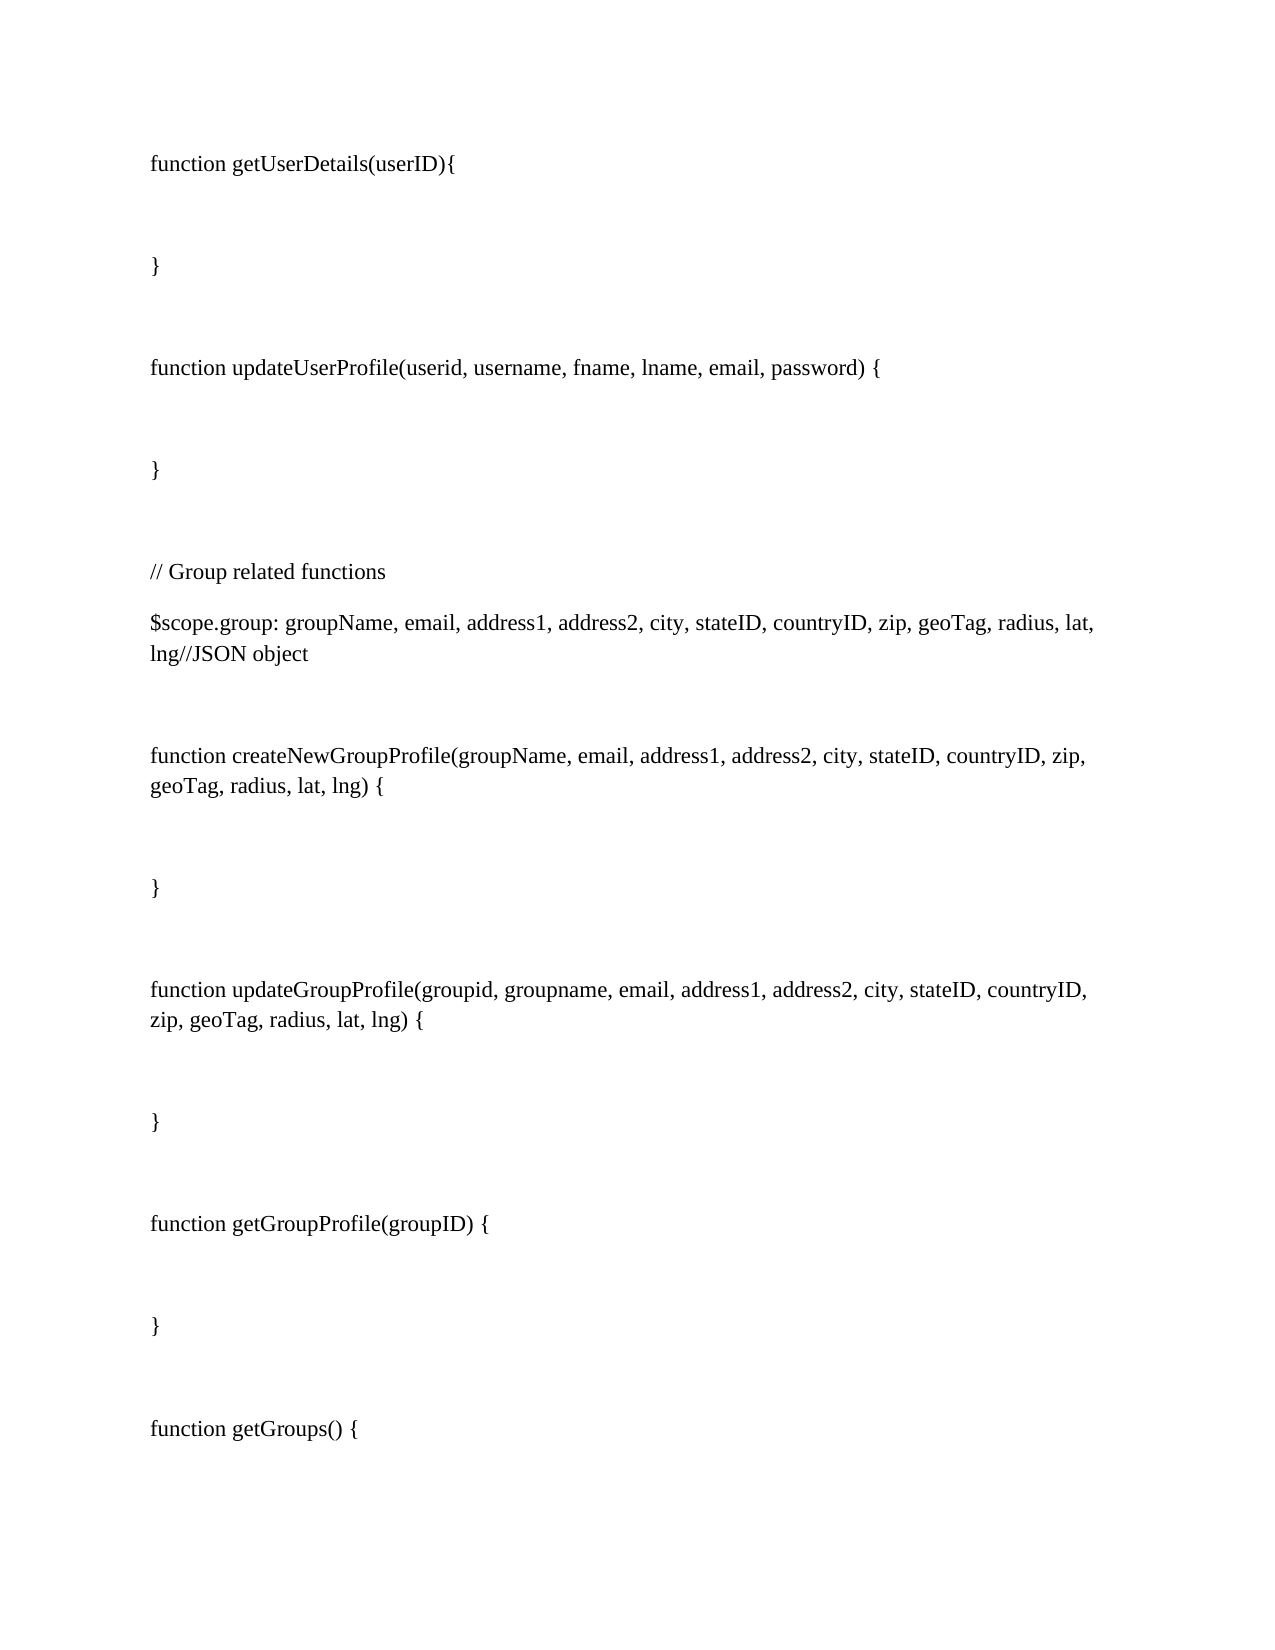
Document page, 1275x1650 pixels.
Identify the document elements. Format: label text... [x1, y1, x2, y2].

text $scope.group: groupName, email, address1, address2, city, stateID, countryID, zip, geoTag, radius, lat, lng//JSON object [150, 609, 1125, 666]
text } [150, 1312, 1125, 1339]
text function getGroupProfile(groupID) { [150, 1210, 1125, 1237]
text } [150, 1108, 1125, 1135]
text } [150, 874, 1125, 900]
text function getGroups() { [150, 1414, 1125, 1441]
text function updateUserProfile(userid, username, fname, lname, email, password) { [150, 354, 1125, 381]
text function updateGroupProfile(groupid, groupname, email, address1, address2, city, stateID, countryID, zip, geoTag, radius, lat, lng) { [150, 976, 1125, 1033]
text // Group related functions [150, 558, 1125, 585]
text } [150, 456, 1125, 483]
text function createNewGroupProfile(groupName, email, address1, address2, city, stateID, countryID, zip, geoTag, radius, lat, lng) { [150, 742, 1125, 798]
text } [150, 252, 1125, 278]
text function getUserDetails(userID){ [150, 150, 1125, 176]
